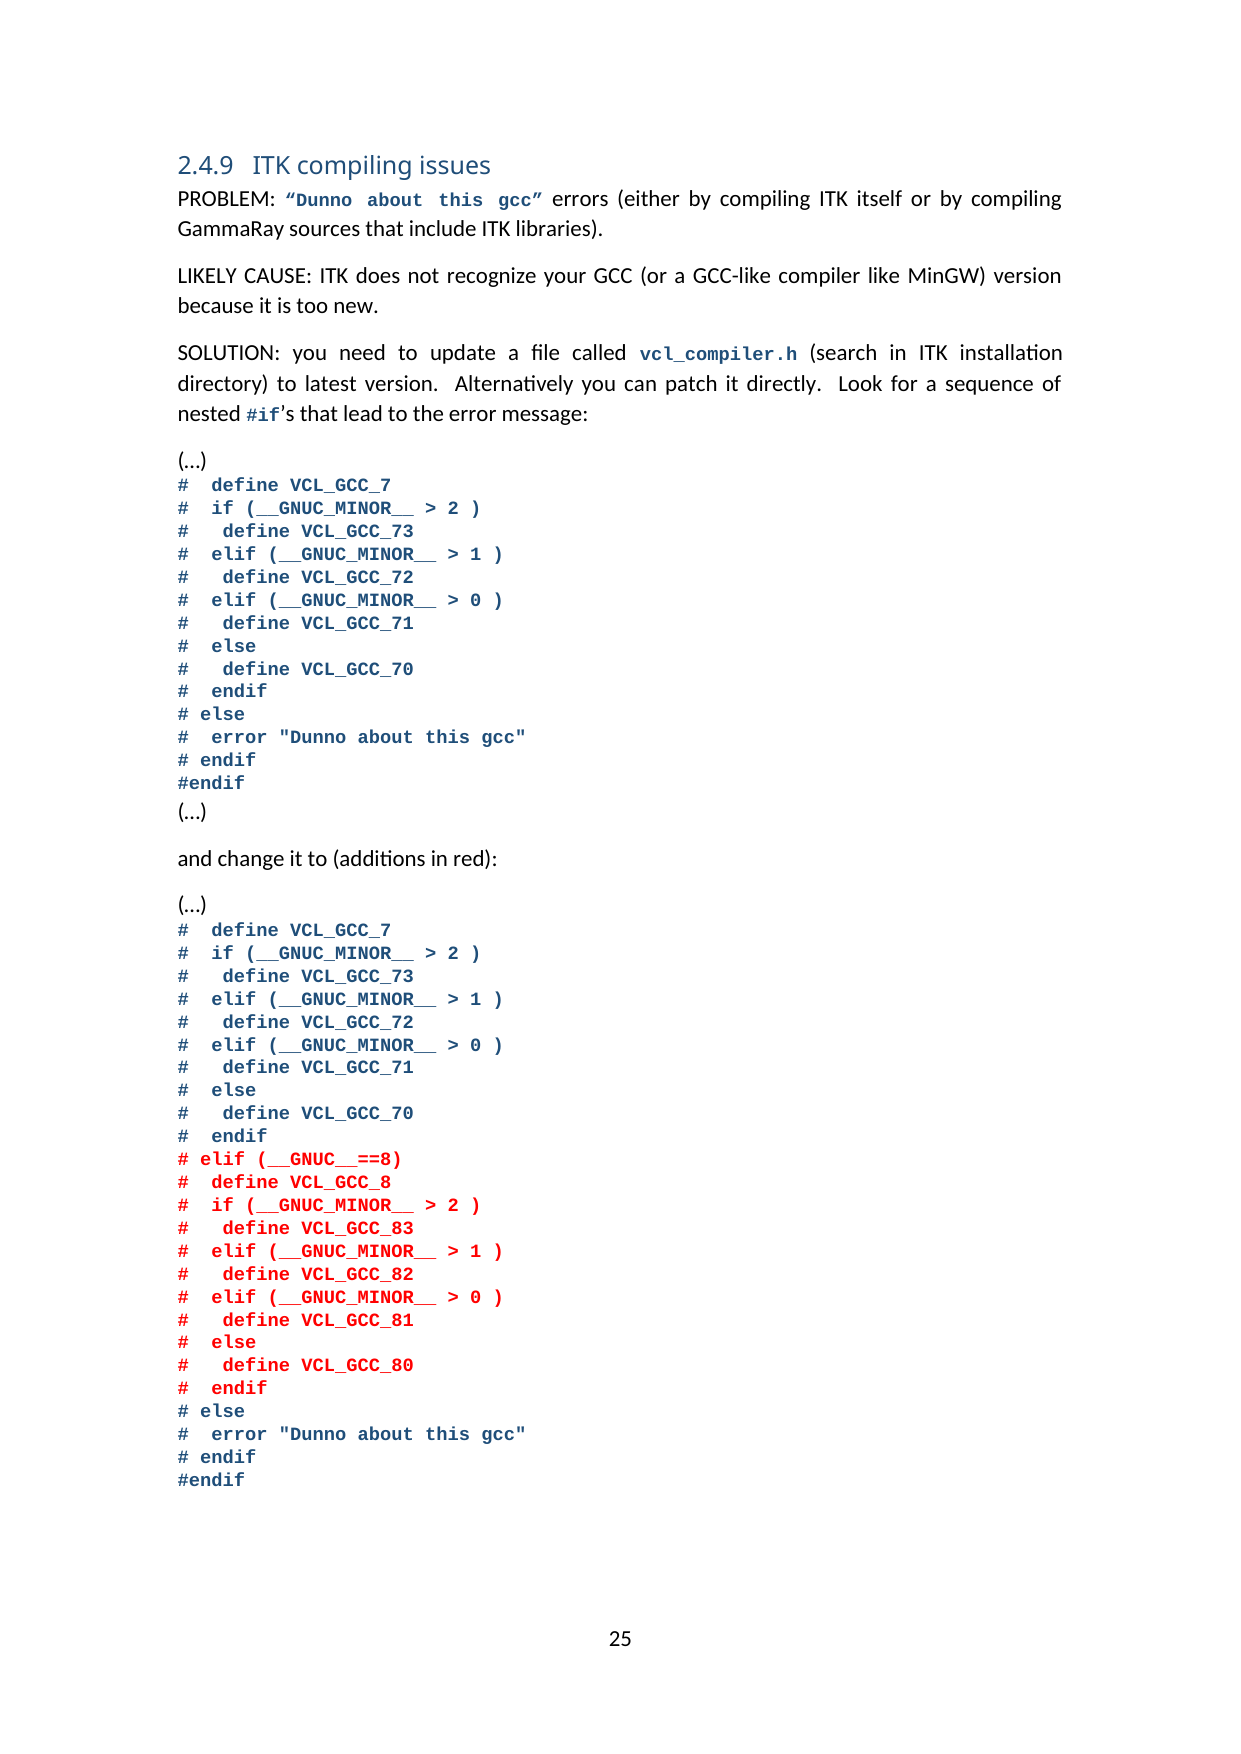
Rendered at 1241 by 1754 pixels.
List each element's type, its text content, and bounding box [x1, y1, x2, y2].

text # else [177, 636, 1063, 658]
text and change it to (additions in red): [177, 844, 1063, 872]
text LIKELY CAUSE: ITK does not recognize your GCC (or a GCC-like compiler like MinGW) version because it is too new. [177, 261, 1063, 320]
text # else [177, 1333, 1063, 1354]
text # else [177, 705, 1063, 726]
text # define VCL_GCC_7 [177, 476, 1063, 497]
text # endif [177, 682, 1063, 703]
text # define VCL_GCC_73 [177, 522, 1063, 543]
text # define VCL_GCC_70 [177, 659, 1063, 681]
text # elif (__GNUC_MINOR__ > 1 ) [177, 1242, 1063, 1263]
text # elif (__GNUC__==8) [177, 1150, 1063, 1171]
text # define VCL_GCC_81 [177, 1310, 1063, 1332]
text # endif [177, 1379, 1063, 1400]
text # error "Dunno about this gcc" [177, 1425, 1063, 1446]
text # define VCL_GCC_80 [177, 1356, 1063, 1377]
text # elif (__GNUC_MINOR__ > 1 ) [177, 545, 1063, 566]
text # elif (__GNUC_MINOR__ > 1 ) [177, 989, 1063, 1011]
text # endif [177, 751, 1063, 772]
text # error "Dunno about this gcc" [177, 728, 1063, 749]
text # endif [177, 1448, 1063, 1469]
text # define VCL_GCC_83 [177, 1219, 1063, 1240]
text PROBLEM: “Dunno about this gcc” errors (either by compiling ITK itself or by compiling GammaRay sources that include ITK libraries). [177, 184, 1063, 243]
subtitle ITK compiling issues [177, 148, 1063, 182]
text (…) [177, 891, 1063, 919]
text # endif [177, 1127, 1063, 1148]
text # define VCL_GCC_71 [177, 1058, 1063, 1079]
text #endif [177, 774, 1063, 795]
text SOLUTION: you need to update a file called vcl_compiler.h (search in ITK installation directory) to latest version. Alternatively you can patch it directly. Look for a sequence of nested #if’s that lead to the error message: [177, 338, 1063, 427]
text # if (__GNUC_MINOR__ > 2 ) [177, 499, 1063, 520]
text # else [177, 1081, 1063, 1102]
text # define VCL_GCC_8 [177, 1173, 1063, 1194]
text (…) [177, 446, 1063, 474]
text # define VCL_GCC_82 [177, 1264, 1063, 1286]
text (…) [177, 797, 1063, 825]
text # define VCL_GCC_70 [177, 1104, 1063, 1125]
text # define VCL_GCC_7 [177, 921, 1063, 942]
text # define VCL_GCC_72 [177, 568, 1063, 589]
text # else [177, 1402, 1063, 1423]
text # if (__GNUC_MINOR__ > 2 ) [177, 1196, 1063, 1217]
text # define VCL_GCC_72 [177, 1012, 1063, 1034]
text # define VCL_GCC_73 [177, 967, 1063, 988]
text # elif (__GNUC_MINOR__ > 0 ) [177, 1287, 1063, 1309]
text #endif [177, 1471, 1063, 1492]
text # elif (__GNUC_MINOR__ > 0 ) [177, 1035, 1063, 1057]
text # elif (__GNUC_MINOR__ > 0 ) [177, 591, 1063, 612]
text # define VCL_GCC_71 [177, 613, 1063, 635]
text # if (__GNUC_MINOR__ > 2 ) [177, 944, 1063, 965]
